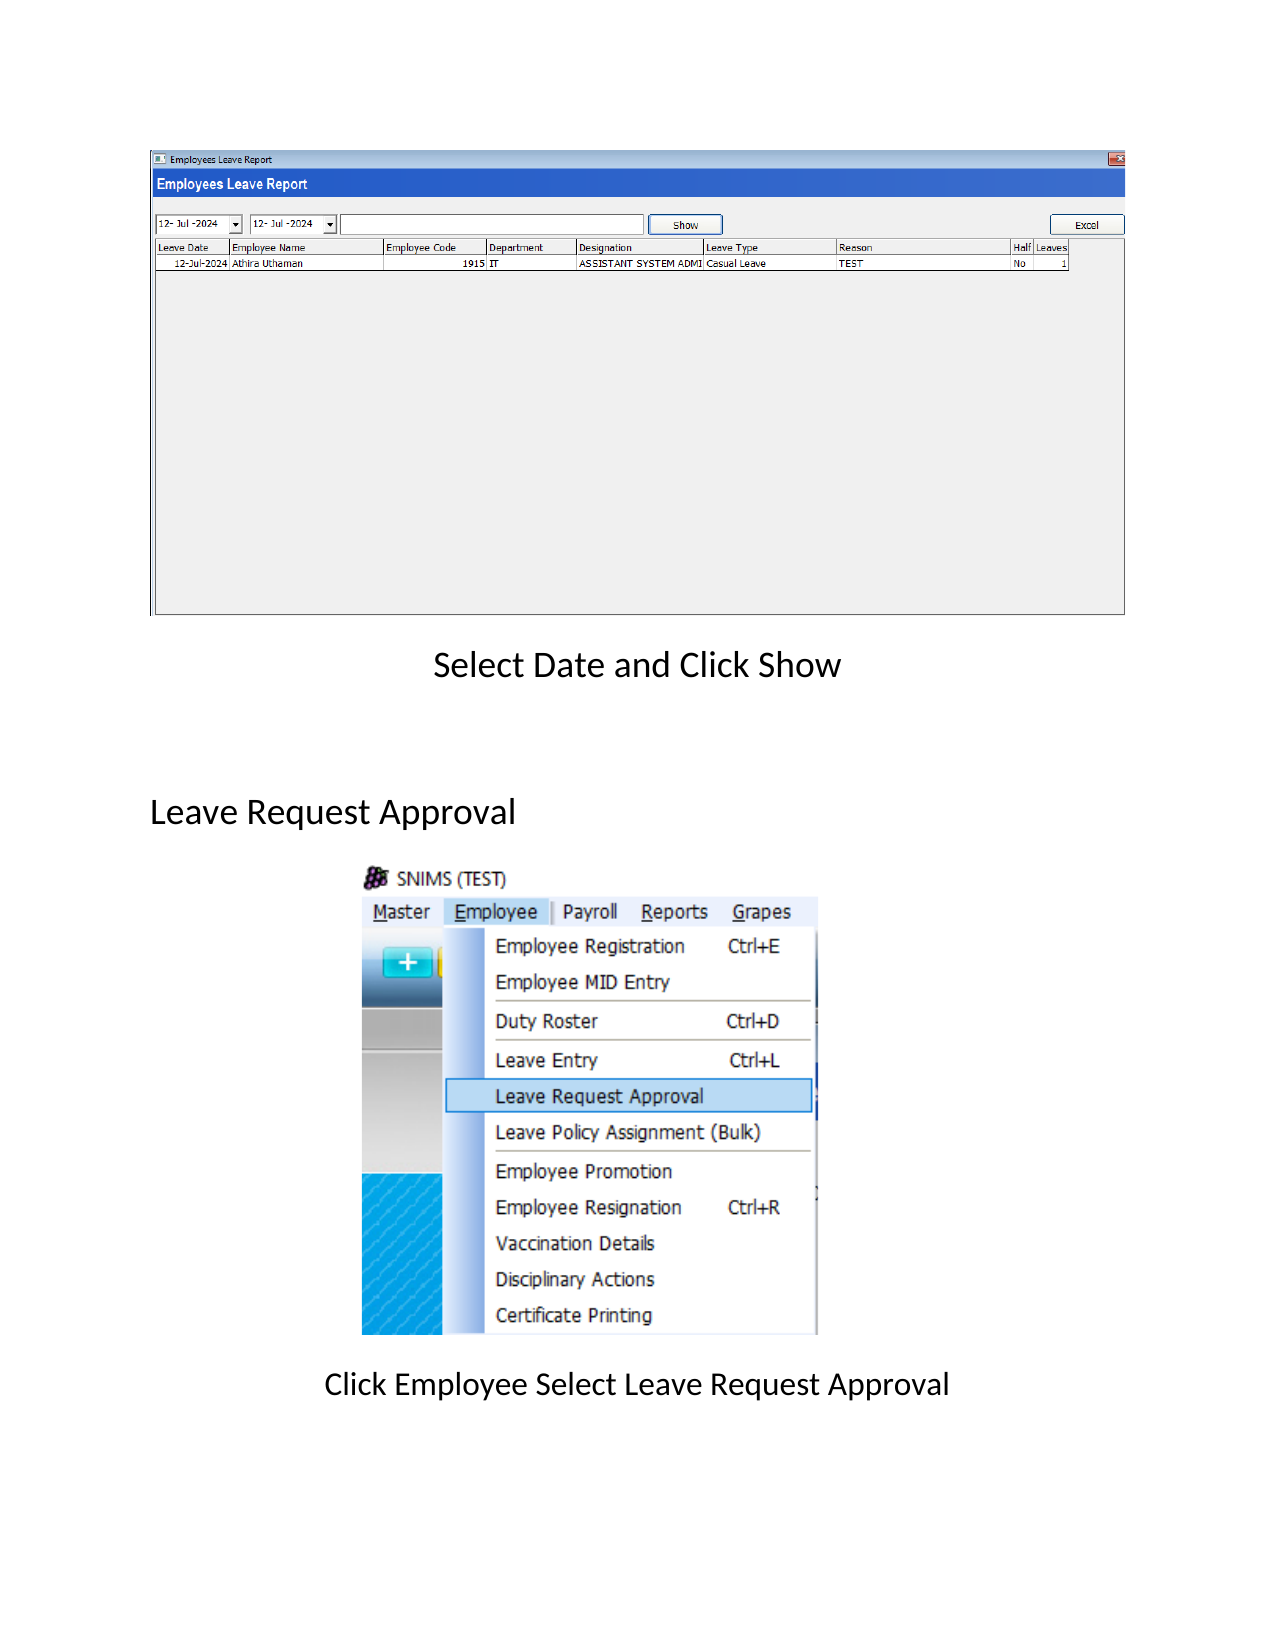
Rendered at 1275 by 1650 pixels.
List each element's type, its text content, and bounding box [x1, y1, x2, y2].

picture [361, 861, 819, 1335]
text Leave Request Approval [150, 788, 1125, 833]
text Click Employee Select Leave Request Approval [150, 1362, 1125, 1403]
picture [150, 150, 1125, 616]
text Select Date and Click Show [150, 641, 1125, 686]
